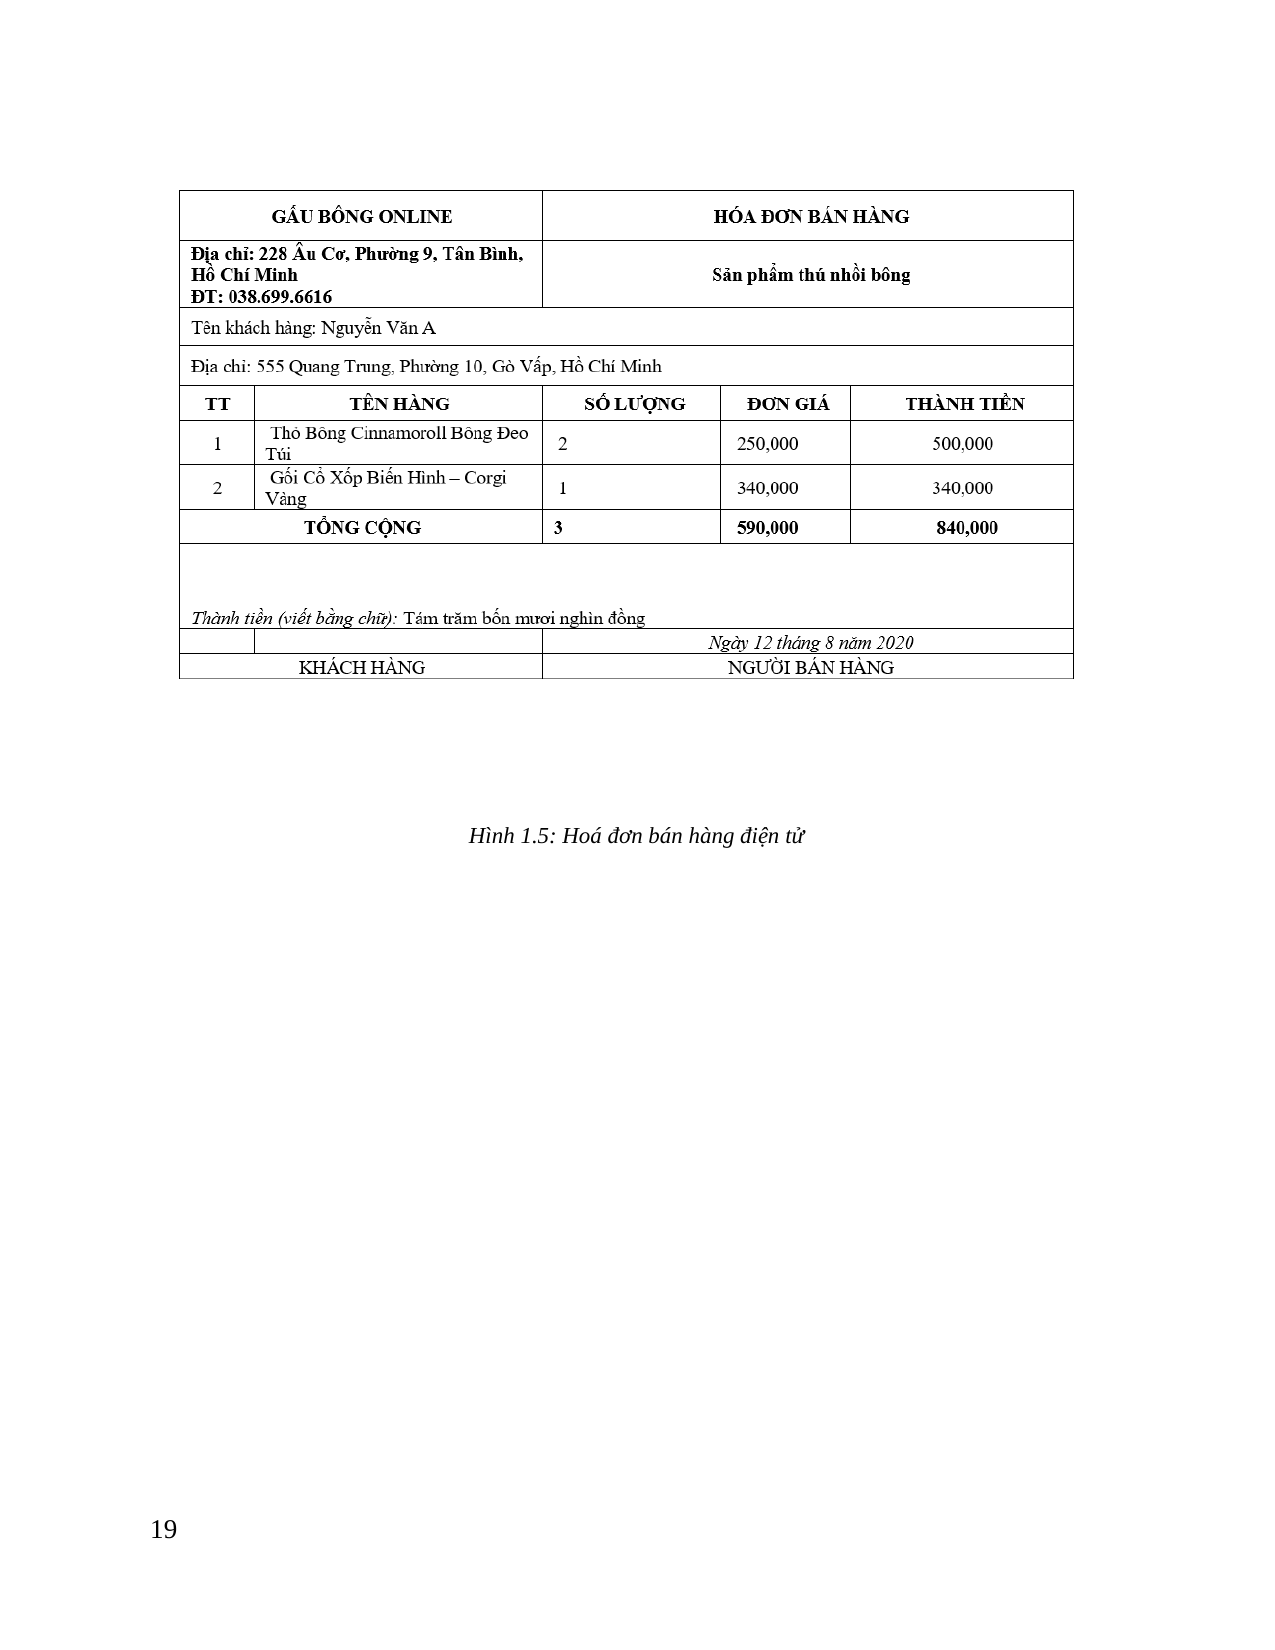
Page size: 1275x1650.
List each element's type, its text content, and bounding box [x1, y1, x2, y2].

picture [150, 150, 1125, 790]
